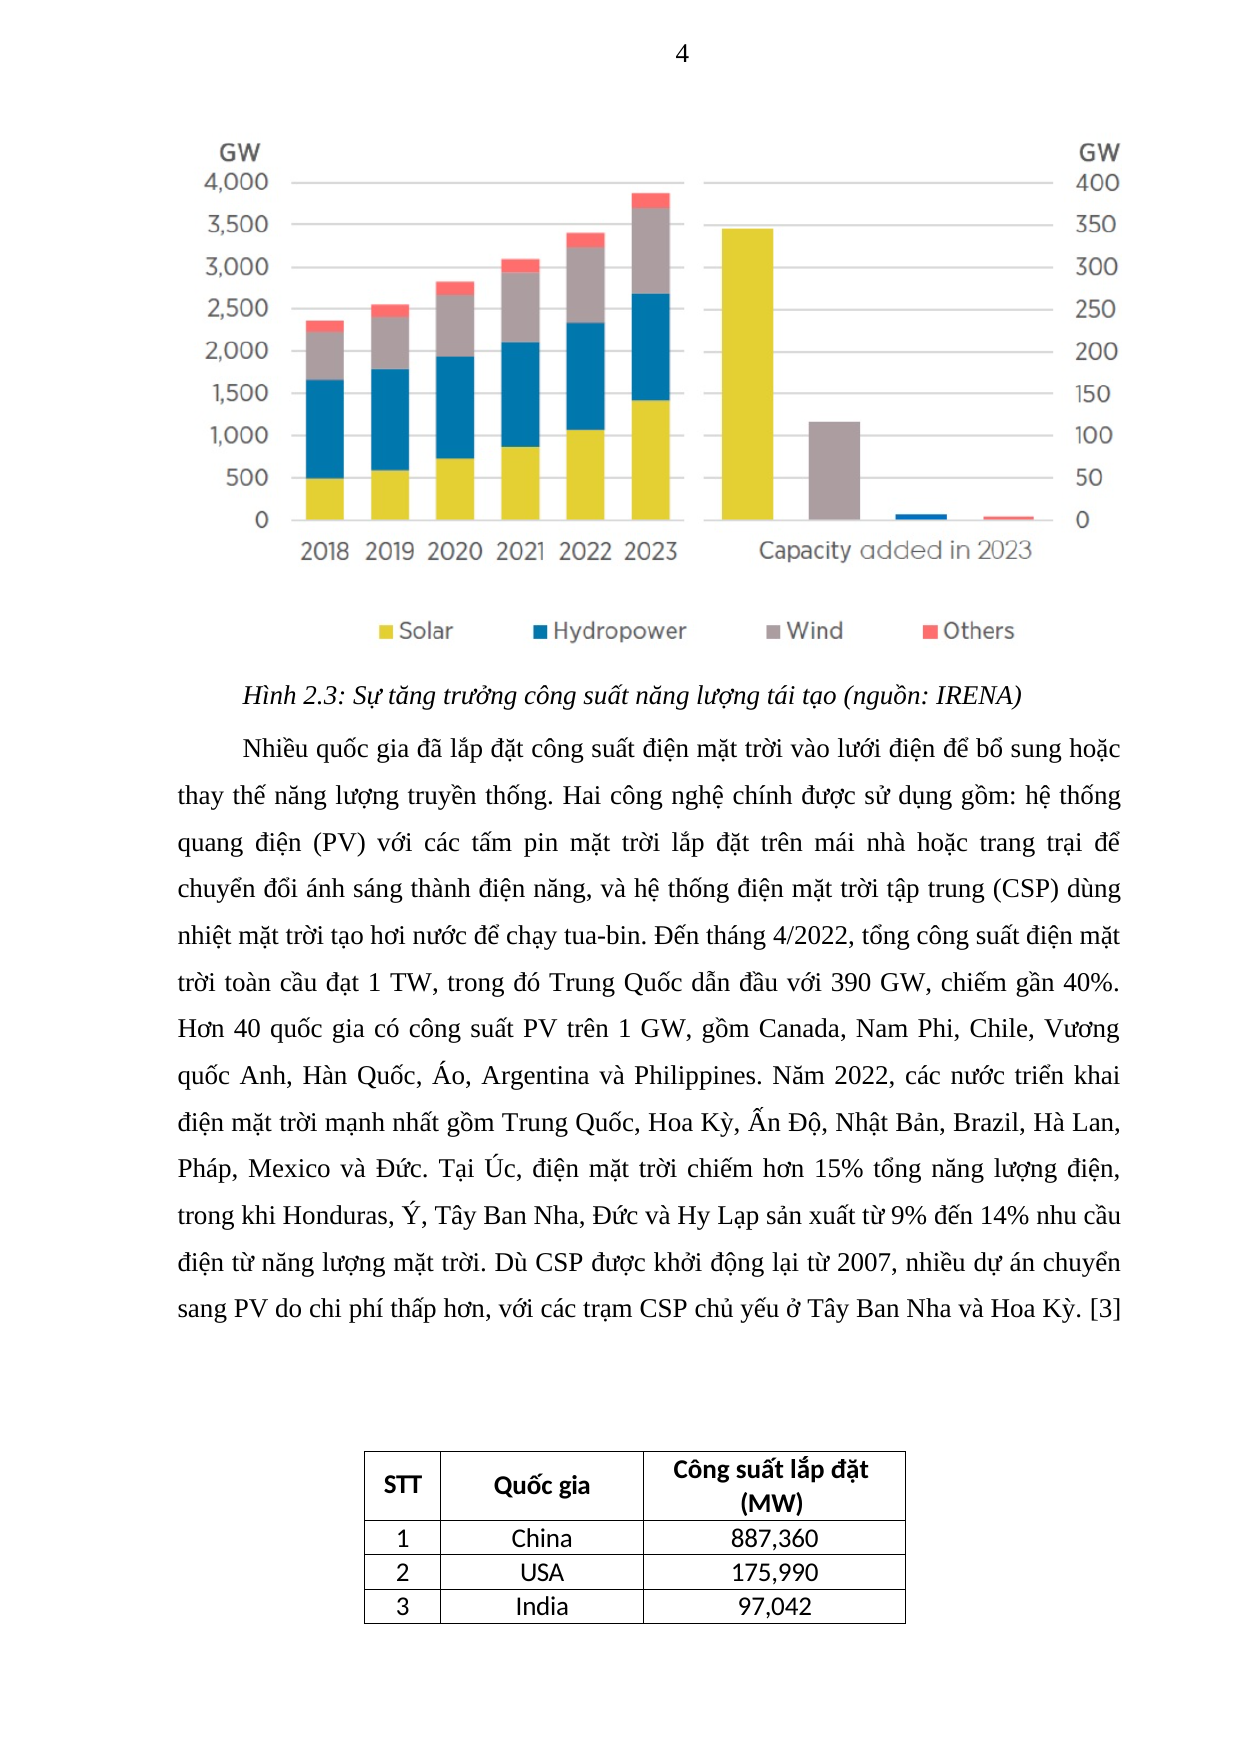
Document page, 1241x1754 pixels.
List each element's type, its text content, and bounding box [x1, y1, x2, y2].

table_cell 887,360 [644, 1521, 905, 1554]
table_header Công suất lắp đặt (MW) [644, 1452, 905, 1520]
table_cell 2 [365, 1555, 440, 1588]
table_cell 175,990 [644, 1555, 905, 1588]
table_cell 97,042 [644, 1590, 905, 1622]
table_cell China [441, 1521, 643, 1554]
table_cell India [441, 1590, 643, 1622]
table_header Quốc gia [441, 1452, 643, 1520]
table_header STT [365, 1452, 440, 1520]
table_cell 3 [365, 1590, 440, 1622]
table_cell 1 [365, 1521, 440, 1554]
text Nhiều quốc gia đã lắp đặt công suất điện mặt trời vào lưới điện để bổ sung hoặc thay thế năng lượng truyền thống. Hai công nghệ chính được sử dụng gồm: hệ thống quang điện (PV) với các tấm pin mặt trời lắp đặt trên mái nhà hoặc trang trại để chuyển đổi ánh sáng thành điện năng, và hệ thống điện mặt trời tập trung (CSP) dùng nhiệt mặt trời tạo hơi nước để chạy tua-bin. Đến tháng 4/2022, tổng công suất điện mặt trời toàn cầu đạt 1 TW, trong đó Trung Quốc dẫn đầu với 390 GW, chiếm gần 40%. Hơn 40 quốc gia có công suất PV trên 1 GW, gồm Canada, Nam Phi, Chile, Vương quốc Anh, Hàn Quốc, Áo, Argentina và Philippines. Năm 2022, các nước triển khai điện mặt trời mạnh nhất gồm Trung Quốc, Hoa Kỳ, Ấn Độ, Nhật Bản, Brazil, Hà Lan, Pháp, Mexico và Đức. Tại Úc, điện mặt trời chiếm hơn 15% tổng năng lượng điện, trong khi Honduras, Ý, Tây Ban Nha, Đức và Hy Lạp sản xuất từ 9% đến 14% nhu cầu điện từ năng lượng mặt trời. Dù CSP được khởi động lại từ 2007, nhiều dự án chuyển sang PV do chi phí thấp hơn, với các trạm CSP chủ yếu ở Tây Ban Nha và Hoa Kỳ. [177, 732, 1122, 1323]
table_cell USA [441, 1555, 643, 1588]
picture [177, 121, 1123, 652]
